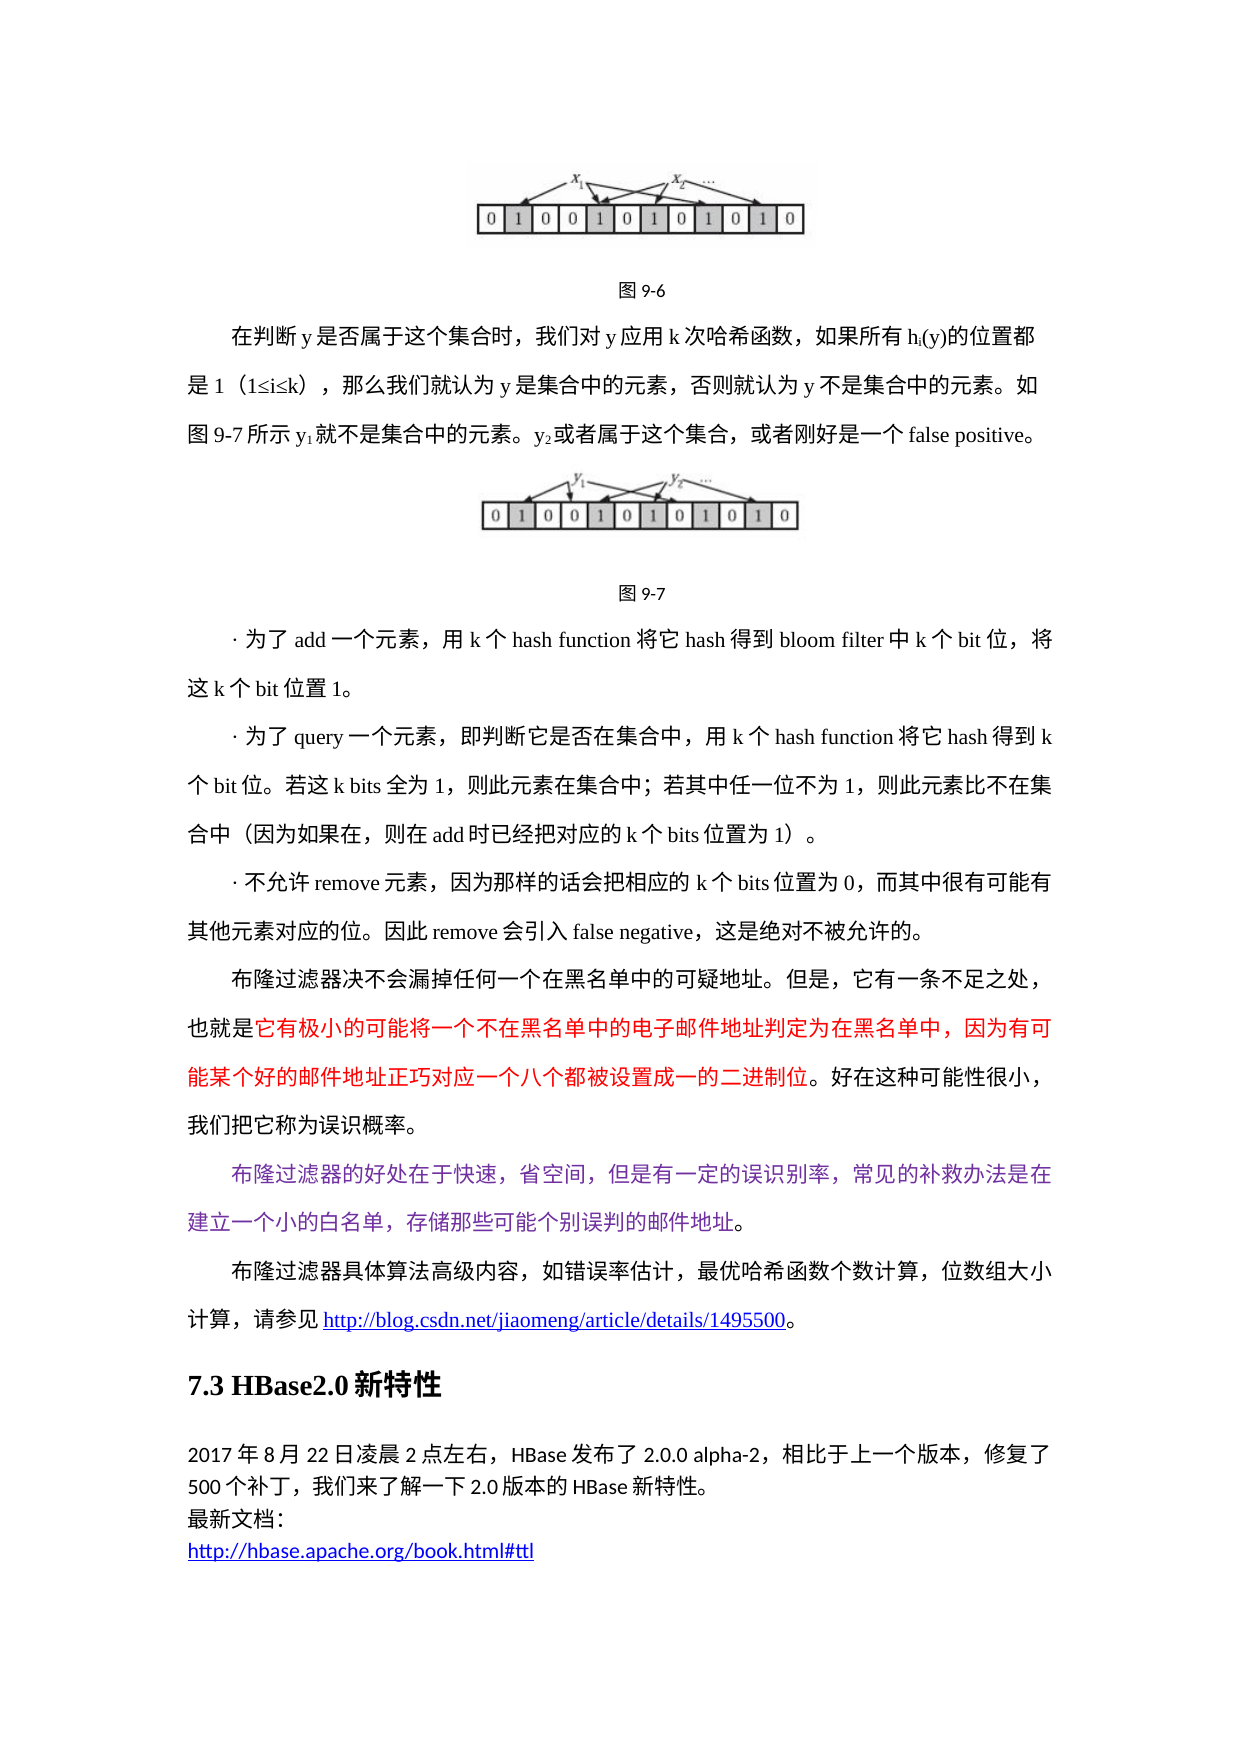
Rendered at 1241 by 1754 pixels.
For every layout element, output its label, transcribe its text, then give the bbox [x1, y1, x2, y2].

text 图9-7 [187, 576, 1053, 608]
text http://hbase.apache.org/book.html#ttl [187, 1534, 1053, 1566]
text 在判断y是否属于这个集合时，我们对y应用k次哈希函数，如果所有hi(y)的位置都是1（1≤i≤k），那么我们就认为y是集合中的元素，否则就认为y不是集合中的元素。如图9-7所示y1就不是集合中的元素。y2或者属于这个集合，或者刚好是一个false positive。 [187, 319, 1053, 449]
text 图9-6 [187, 273, 1053, 305]
text · 为了query一个元素，即判断它是否在集合中，用k个hash function将它hash得到k个bit位。若这k bits全为1，则此元素在集合中；若其中任一位不为1，则此元素比不在集合中（因为如果在，则在add时已经把对应的k个bits位置为1）。 [187, 719, 1053, 849]
text 布隆过滤器决不会漏掉任何一个在黑名单中的可疑地址。但是，它有一条不足之处，也就是它有极小的可能将一个不在黑名单中的电子邮件地址判定为在黑名单中，因为有可能某个好的邮件地址正巧对应一个八个都被设置成一的二进制位。好在这种可能性很小，我们把它称为误识概率。 [187, 962, 1053, 1140]
text · 为了add一个元素，用k个hash function将它hash得到bloom filter中k个bit位，将这k个bit位置1。 [187, 622, 1053, 703]
picture [465, 162, 819, 248]
text 2017年8月22日凌晨2点左右，HBase发布了2.0.0 alpha-2，相比于上一个版本，修复了500个补丁，我们来了解一下2.0版本的HBase新特性。 [187, 1436, 1053, 1501]
text 布隆过滤器的好处在于快速，省空间，但是有一定的误识别率，常见的补救办法是在建立一个小的白名单，存储那些可能个别误判的邮件地址。 [187, 1156, 1053, 1237]
subtitle 7.3 HBase2.0新特性 [187, 1350, 1053, 1415]
text 最新文档： [187, 1501, 1053, 1534]
text · 不允许remove元素，因为那样的话会把相应的k个bits位置为0，而其中很有可能有其他元素对应的位。因此remove会引入false negative，这是绝对不被允许的。 [187, 864, 1053, 946]
text 布隆过滤器具体算法高级内容，如错误率估计，最优哈希函数个数计算，位数组大小计算，请参见http://blog.csdn.net/jiaomeng/article/details/1495500。 [187, 1253, 1053, 1334]
picture [469, 464, 815, 543]
